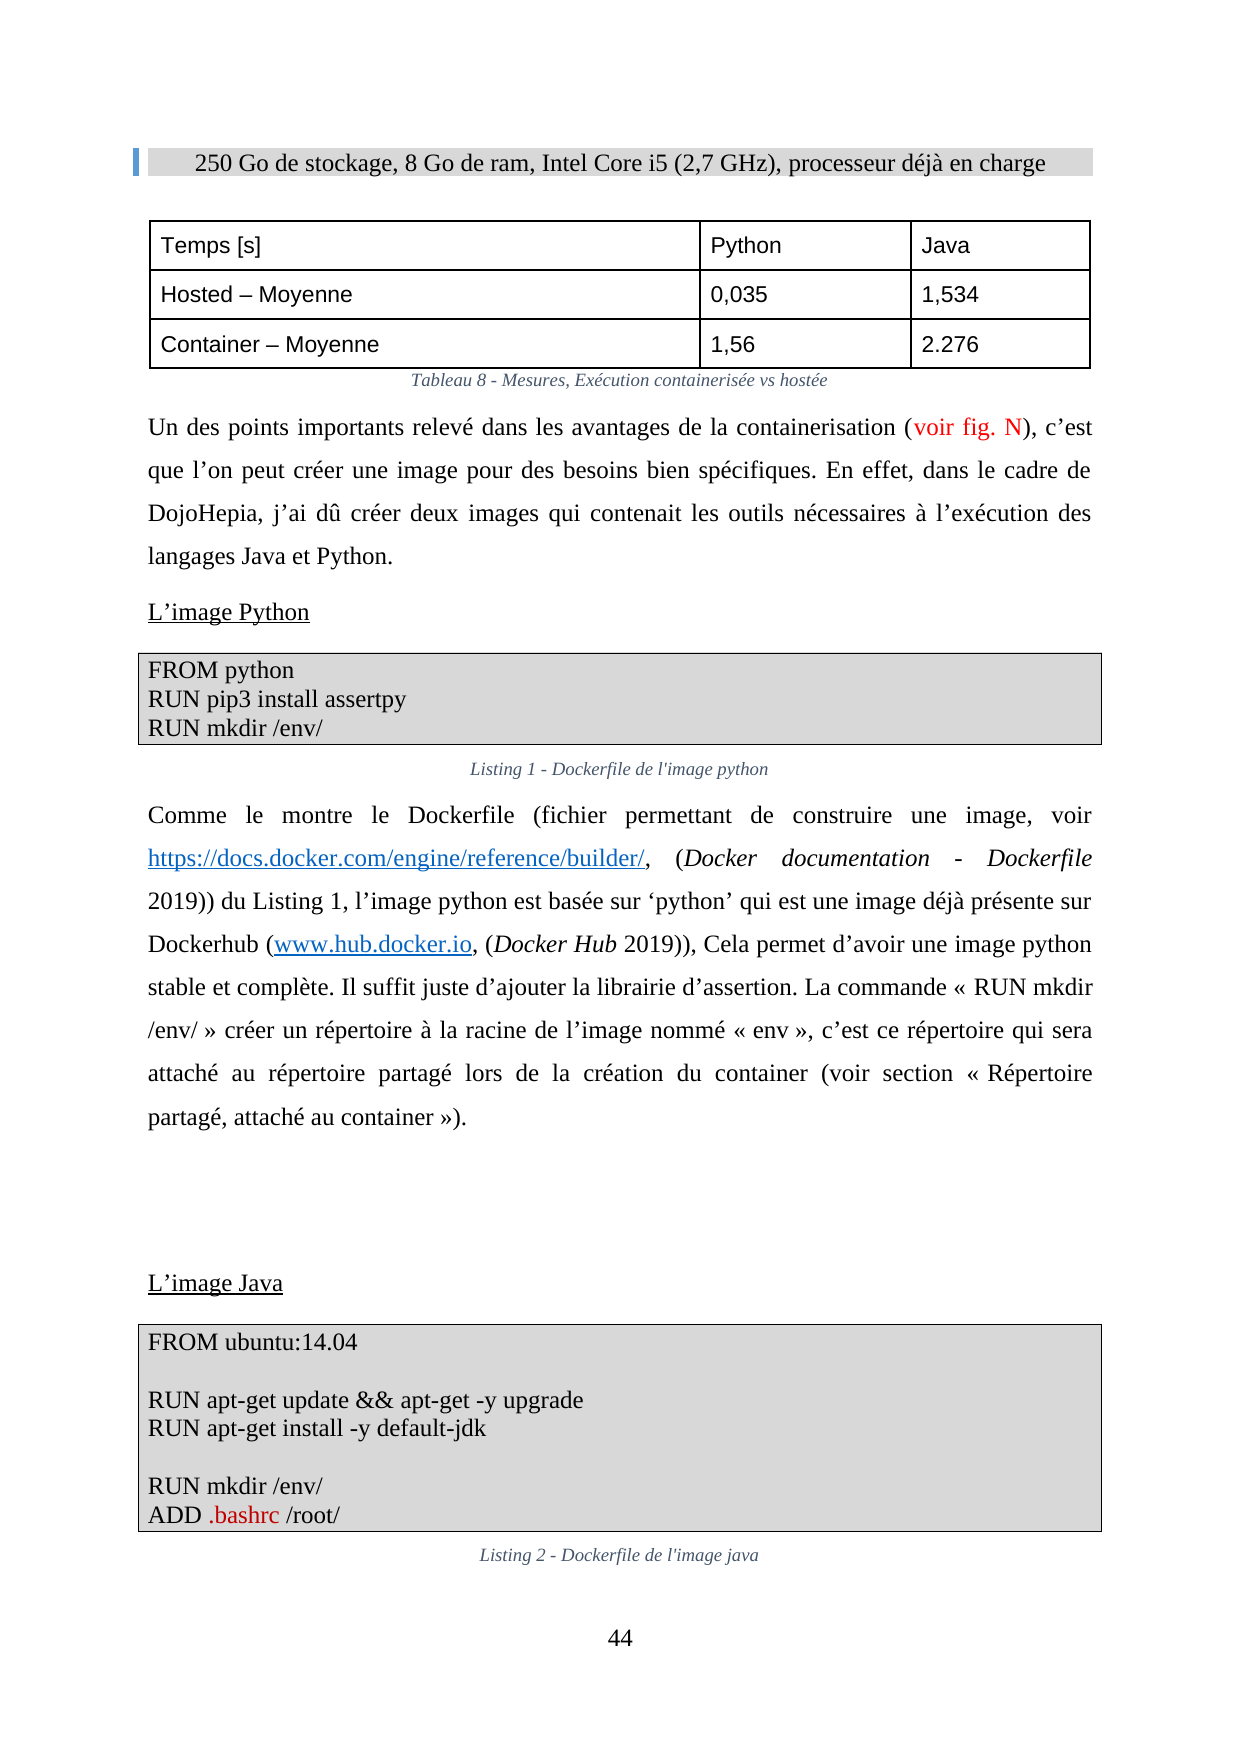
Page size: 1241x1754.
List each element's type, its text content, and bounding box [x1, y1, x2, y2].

table_header Temps [s] [151, 222, 699, 269]
table_cell 0,035 [701, 271, 910, 318]
text 250 Go de stockage, 8 Go de ram, Intel Core i5 (2,7 GHz), processeur déjà en charge [148, 148, 1093, 176]
table_header Java [912, 222, 1089, 269]
table_cell Container – Moyenne [151, 320, 699, 367]
text L’image Java [148, 1268, 1093, 1297]
list FROM python RUN pip3 install assertpy RUN mkdir /env/ [139, 654, 1101, 744]
table_cell 1,534 [912, 271, 1089, 318]
text L’image Python [148, 597, 1093, 626]
table_cell Hosted – Moyenne [151, 271, 699, 318]
text Un des points importants relevé dans les avantages de la containerisation (voir fig. N), c’est que l’on peut créer une image pour des besoins bien spécifiques. En effet, dans le cadre de DojoHepia, j’ai dû créer deux images qui contenait les outils nécessaires à l’exécution des langages Java et Python. [148, 412, 1093, 570]
text Comme le montre le Dockerfile (fichier permettant de construire une image, voir https://docs.docker.com/engine/reference/builder/, (Docker documentation - Dockerfile 2019)) du Listing 1, l’image python est basée sur ‘python’ qui est une image déjà présente sur Dockerhub (www.hub.docker.io, (Docker Hub 2019)), Cela permet d’avoir une image python stable et complète. Il suffit juste d’ajouter la librairie d’assertion. La commande « RUN mkdir /env/ » créer un répertoire à la racine de l’image nommé « env », c’est ce répertoire qui sera attaché au répertoire partagé lors de la création du container (voir section « Répertoire partagé, attaché au container »). [148, 800, 1093, 1130]
table_cell 1,56 [701, 320, 910, 367]
list FROM ubuntu:14.04 RUN apt-get update && apt-get -y upgrade RUN apt-get install -y default-jdk RUN mkdir /env/ ADD .bashrc /root/ [139, 1325, 1101, 1531]
table_header Python [701, 222, 910, 269]
table_cell 2.276 [912, 320, 1089, 367]
